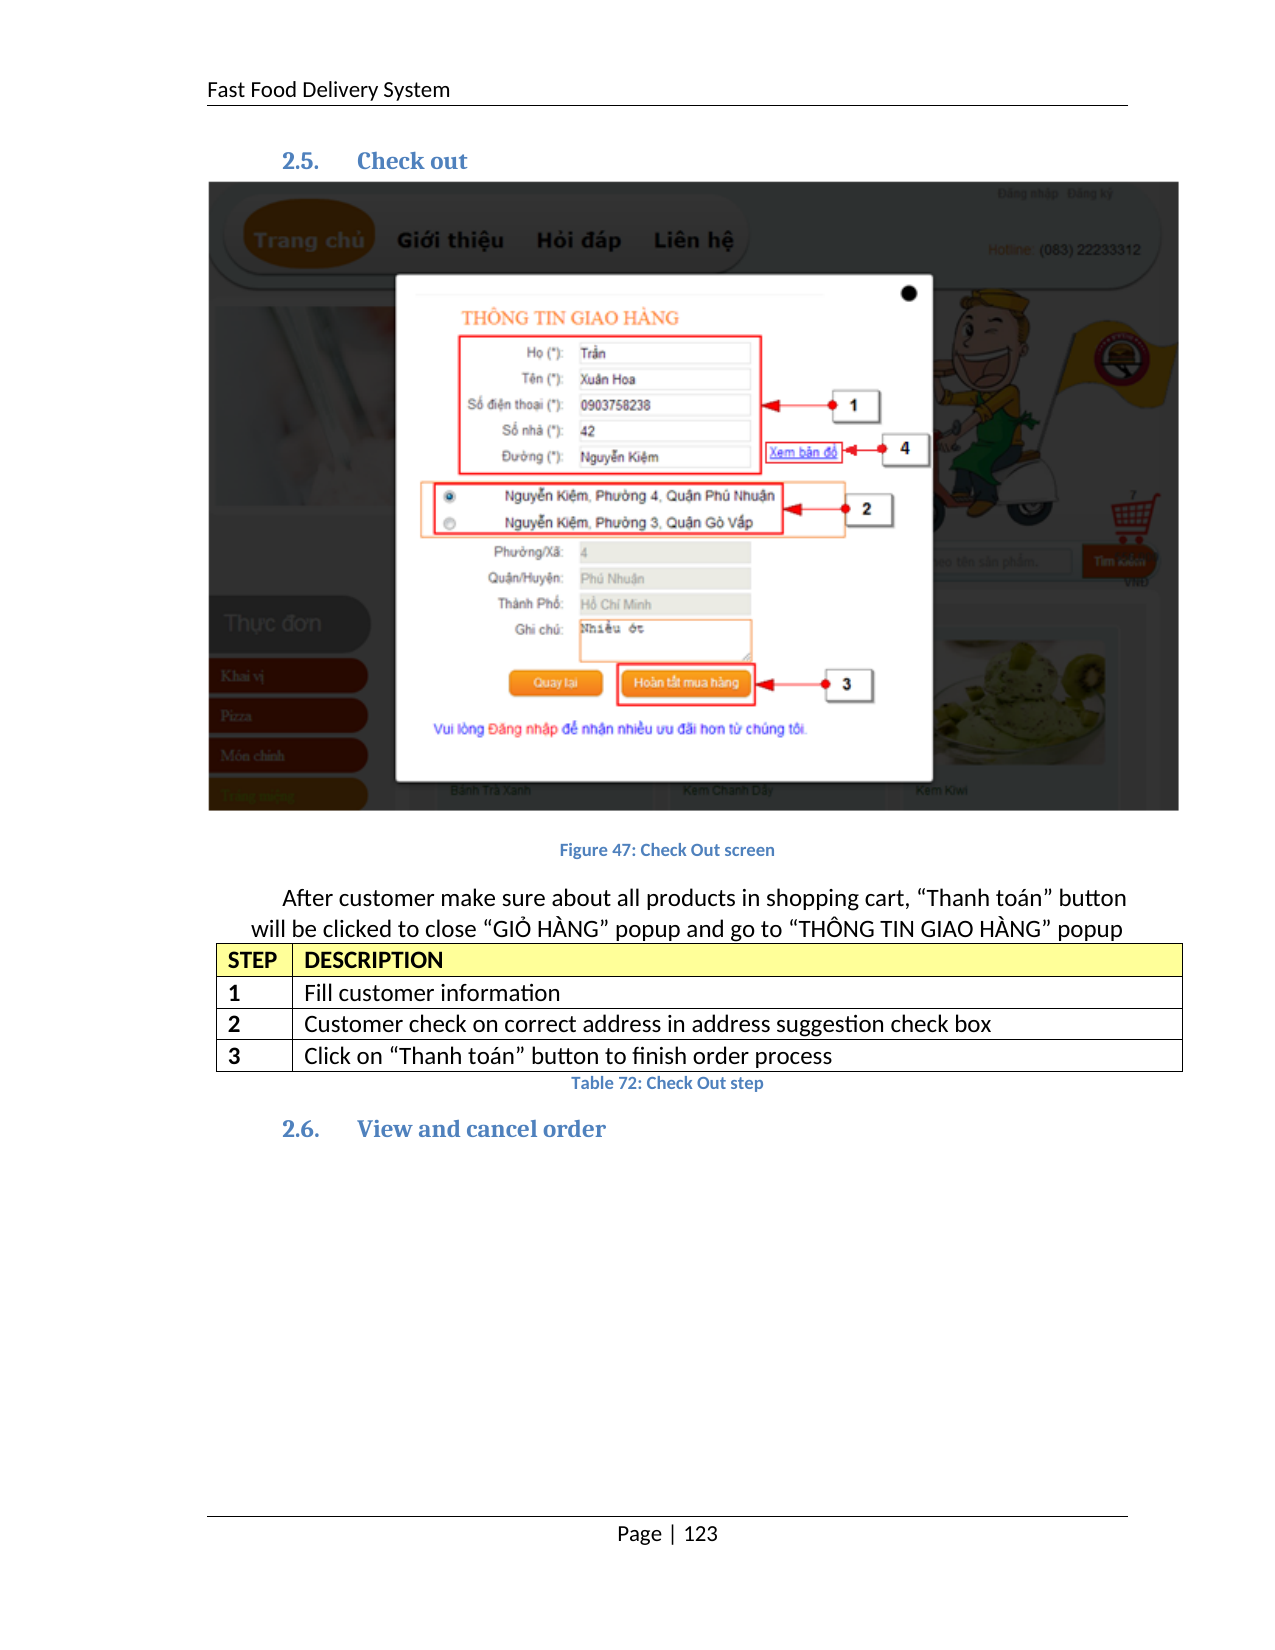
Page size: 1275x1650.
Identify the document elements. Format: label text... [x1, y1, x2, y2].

text After customer make sure about all products in shopping cart, “Thanh toán” button will be clicked to close “GIỎ HÀNG” popup and go to “THÔNG TIN GIAO HÀNG” popup [251, 882, 1128, 943]
subtitle View and cancel order [282, 1115, 1128, 1144]
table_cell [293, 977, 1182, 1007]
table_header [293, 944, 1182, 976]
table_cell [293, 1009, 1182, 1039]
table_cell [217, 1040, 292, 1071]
subtitle Check out [282, 147, 1128, 176]
picture [207, 180, 1182, 814]
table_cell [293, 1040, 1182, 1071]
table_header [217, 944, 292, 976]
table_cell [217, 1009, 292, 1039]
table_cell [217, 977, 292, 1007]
